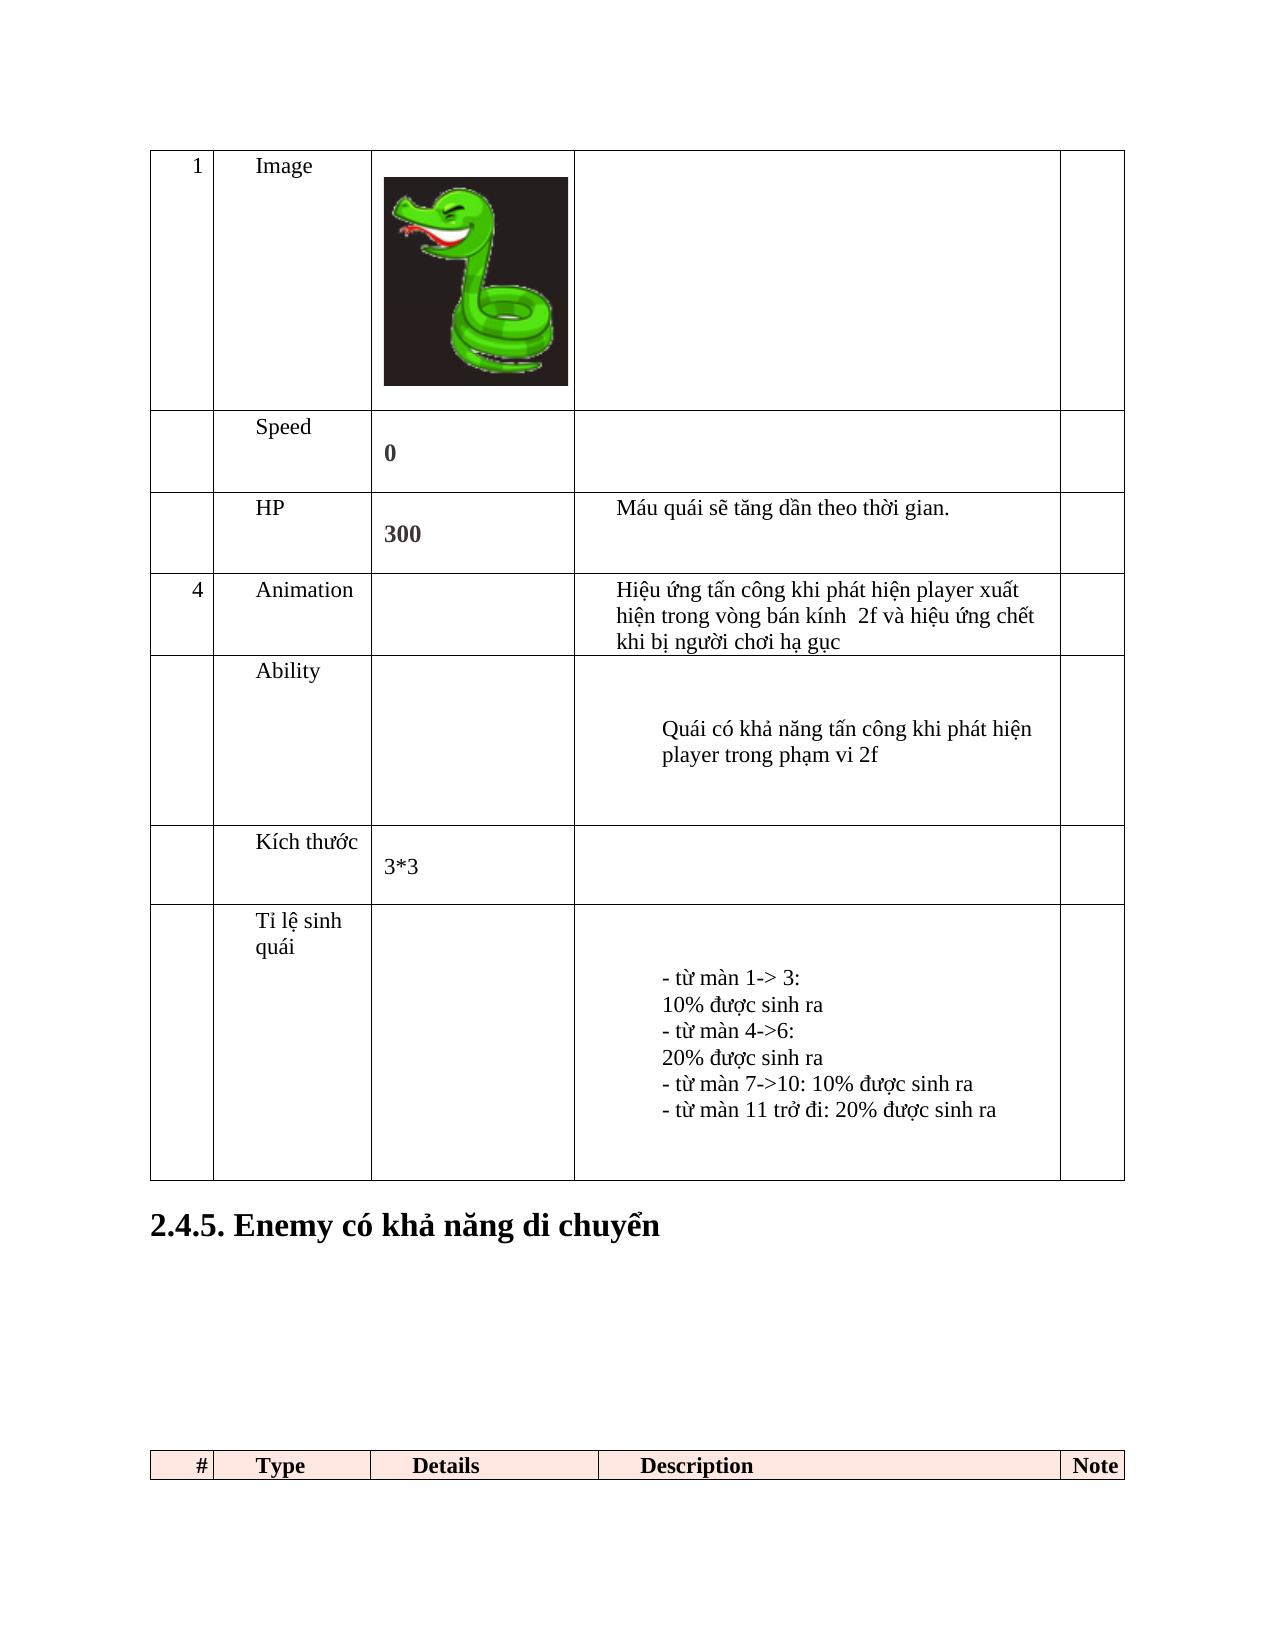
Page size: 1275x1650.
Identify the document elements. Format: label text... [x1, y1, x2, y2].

table_header Note [1061, 1451, 1124, 1479]
table_cell [372, 574, 574, 655]
table_cell - từ màn 1-> 3: 10% được sinh ra - từ màn 4->6: 20% được sinh ra - từ màn 7->10: 10% được sinh ra - từ màn 11 trở đi: 20% được sinh ra [575, 905, 1060, 1180]
table_cell [151, 656, 213, 825]
table_cell [1061, 826, 1124, 904]
table_cell Máu quái sẽ tăng dần theo thời gian. [575, 493, 1060, 573]
table_cell Animation [214, 574, 371, 655]
table_cell 1 [151, 151, 213, 410]
table_cell 4 [151, 574, 213, 655]
table_header # [151, 1451, 213, 1479]
table_cell 3*3 [372, 826, 574, 904]
table_cell Kích thước [214, 826, 371, 904]
table_cell Hiệu ứng tấn công khi phát hiện player xuất hiện trong vòng bán kính 2f và hiệu ứng chết khi bị người chơi hạ gục [575, 574, 1060, 655]
table_cell [151, 826, 213, 904]
table_cell 300 [372, 493, 574, 573]
table_cell HP [214, 493, 371, 573]
table_header Details [371, 1451, 598, 1479]
table_cell 0 [372, 411, 574, 492]
table_header Type [214, 1451, 370, 1479]
text 2.4.5. Enemy có khả năng di chuyển [150, 1206, 1125, 1244]
table_header Description [599, 1451, 1060, 1479]
table_cell [575, 151, 1060, 410]
picture [383, 177, 569, 386]
table_cell Quái có khả năng tấn công khi phát hiện player trong phạm vi 2f [575, 656, 1060, 825]
table_cell [1061, 411, 1124, 492]
table_cell [575, 411, 1060, 492]
table_cell Ability [214, 656, 371, 825]
table_cell [1061, 151, 1124, 410]
table_cell Speed [214, 411, 371, 492]
table_cell Tỉ lệ sinh quái [214, 905, 371, 1180]
table_cell [151, 493, 213, 573]
table_cell [1061, 493, 1124, 573]
table_cell [372, 656, 574, 825]
table_cell [1061, 656, 1124, 825]
table_cell [151, 905, 213, 1180]
table_cell [1061, 574, 1124, 655]
table_cell [372, 151, 574, 410]
table_cell [1061, 905, 1124, 1180]
table_cell Image [214, 151, 371, 410]
table_cell [372, 905, 574, 1180]
table_cell [575, 826, 1060, 904]
table_cell [151, 411, 213, 492]
